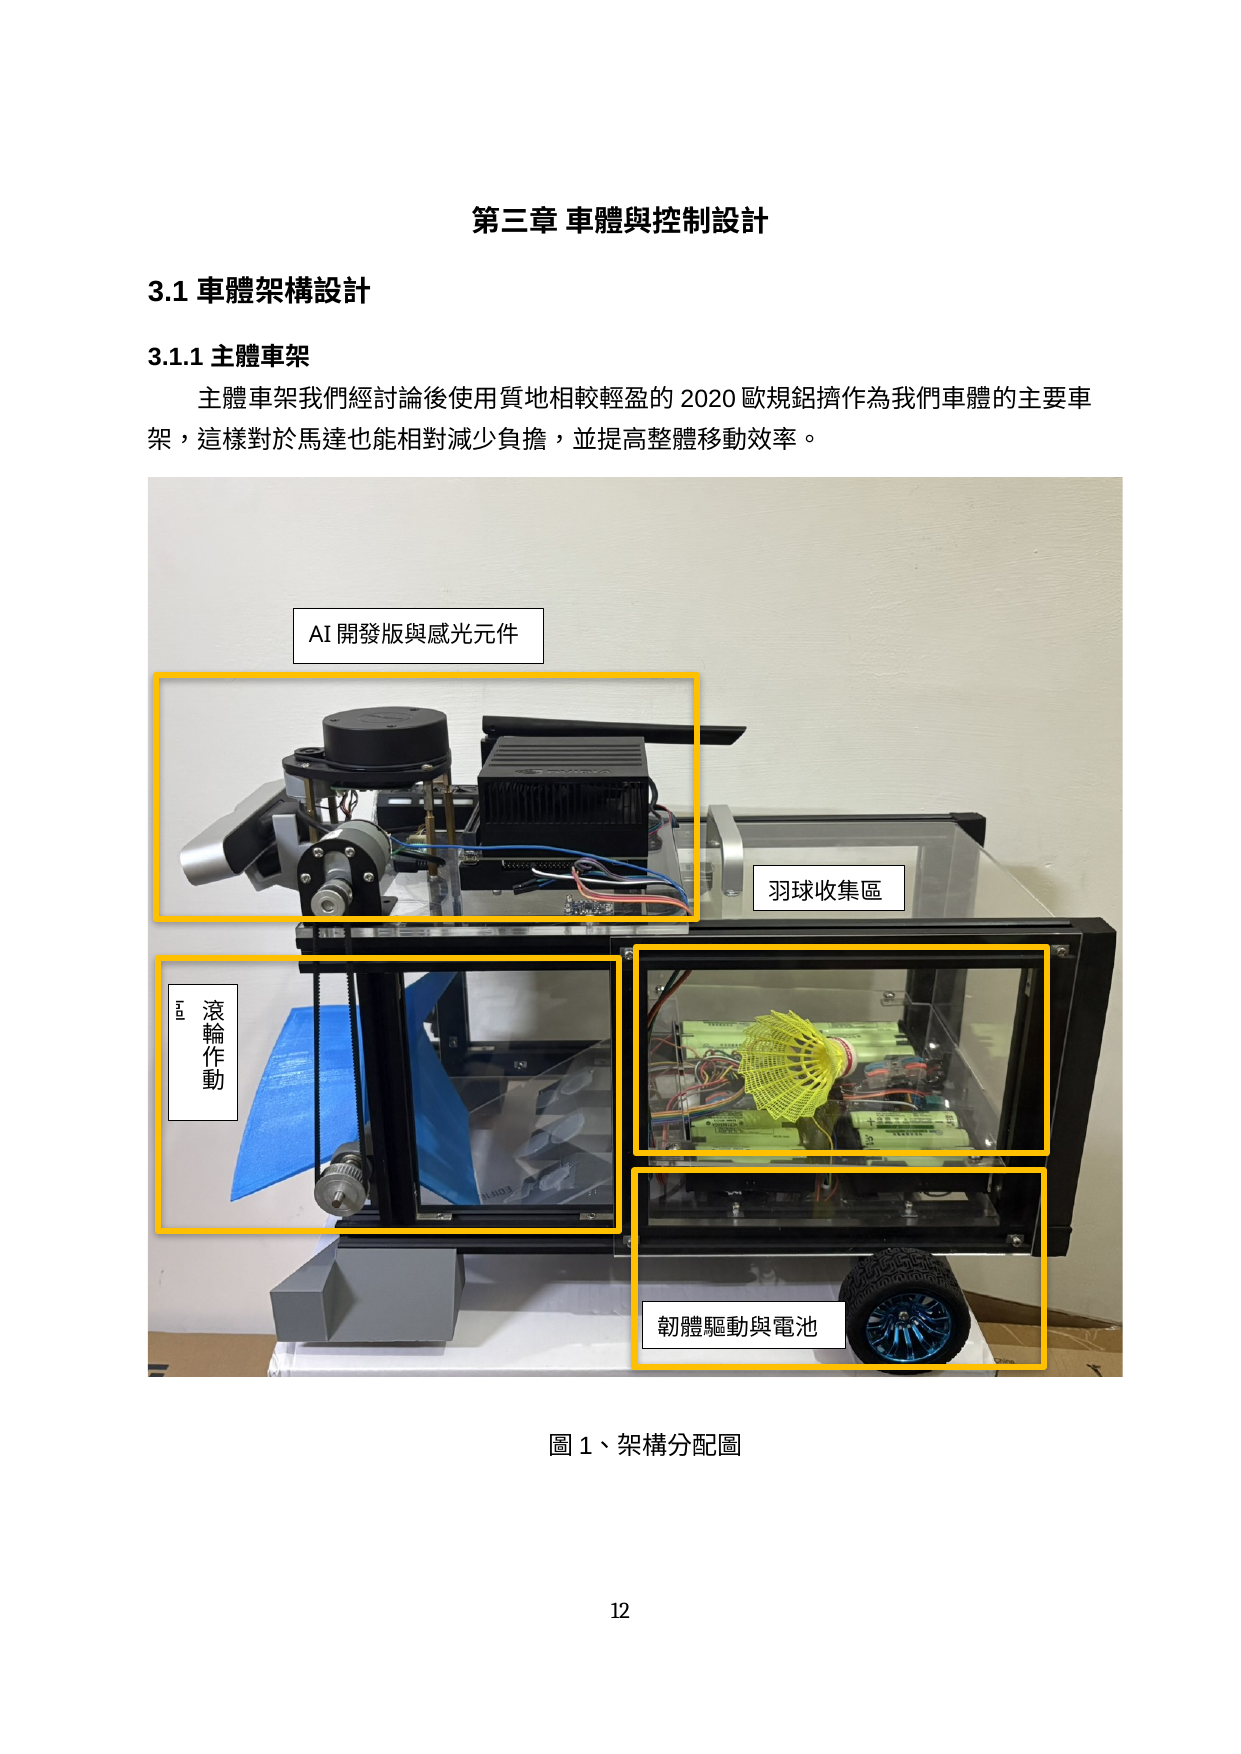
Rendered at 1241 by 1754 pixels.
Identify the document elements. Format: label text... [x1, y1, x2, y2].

picture [147, 477, 1122, 1377]
subtitle 3.1.1 主體車架 [148, 336, 1092, 373]
text 圖 1、架構分配圖 [148, 1377, 1092, 1461]
subtitle 第三章 車體與控制設計 [148, 198, 1092, 240]
subtitle 3.1 車體架構設計 [148, 267, 1092, 309]
text 主體車架我們經討論後使用質地相較輕盈的2020歐規鋁擠作為我們車體的主要車架，這樣對於馬達也能相對減少負擔，並提高整體移動效率。 [148, 378, 1092, 456]
